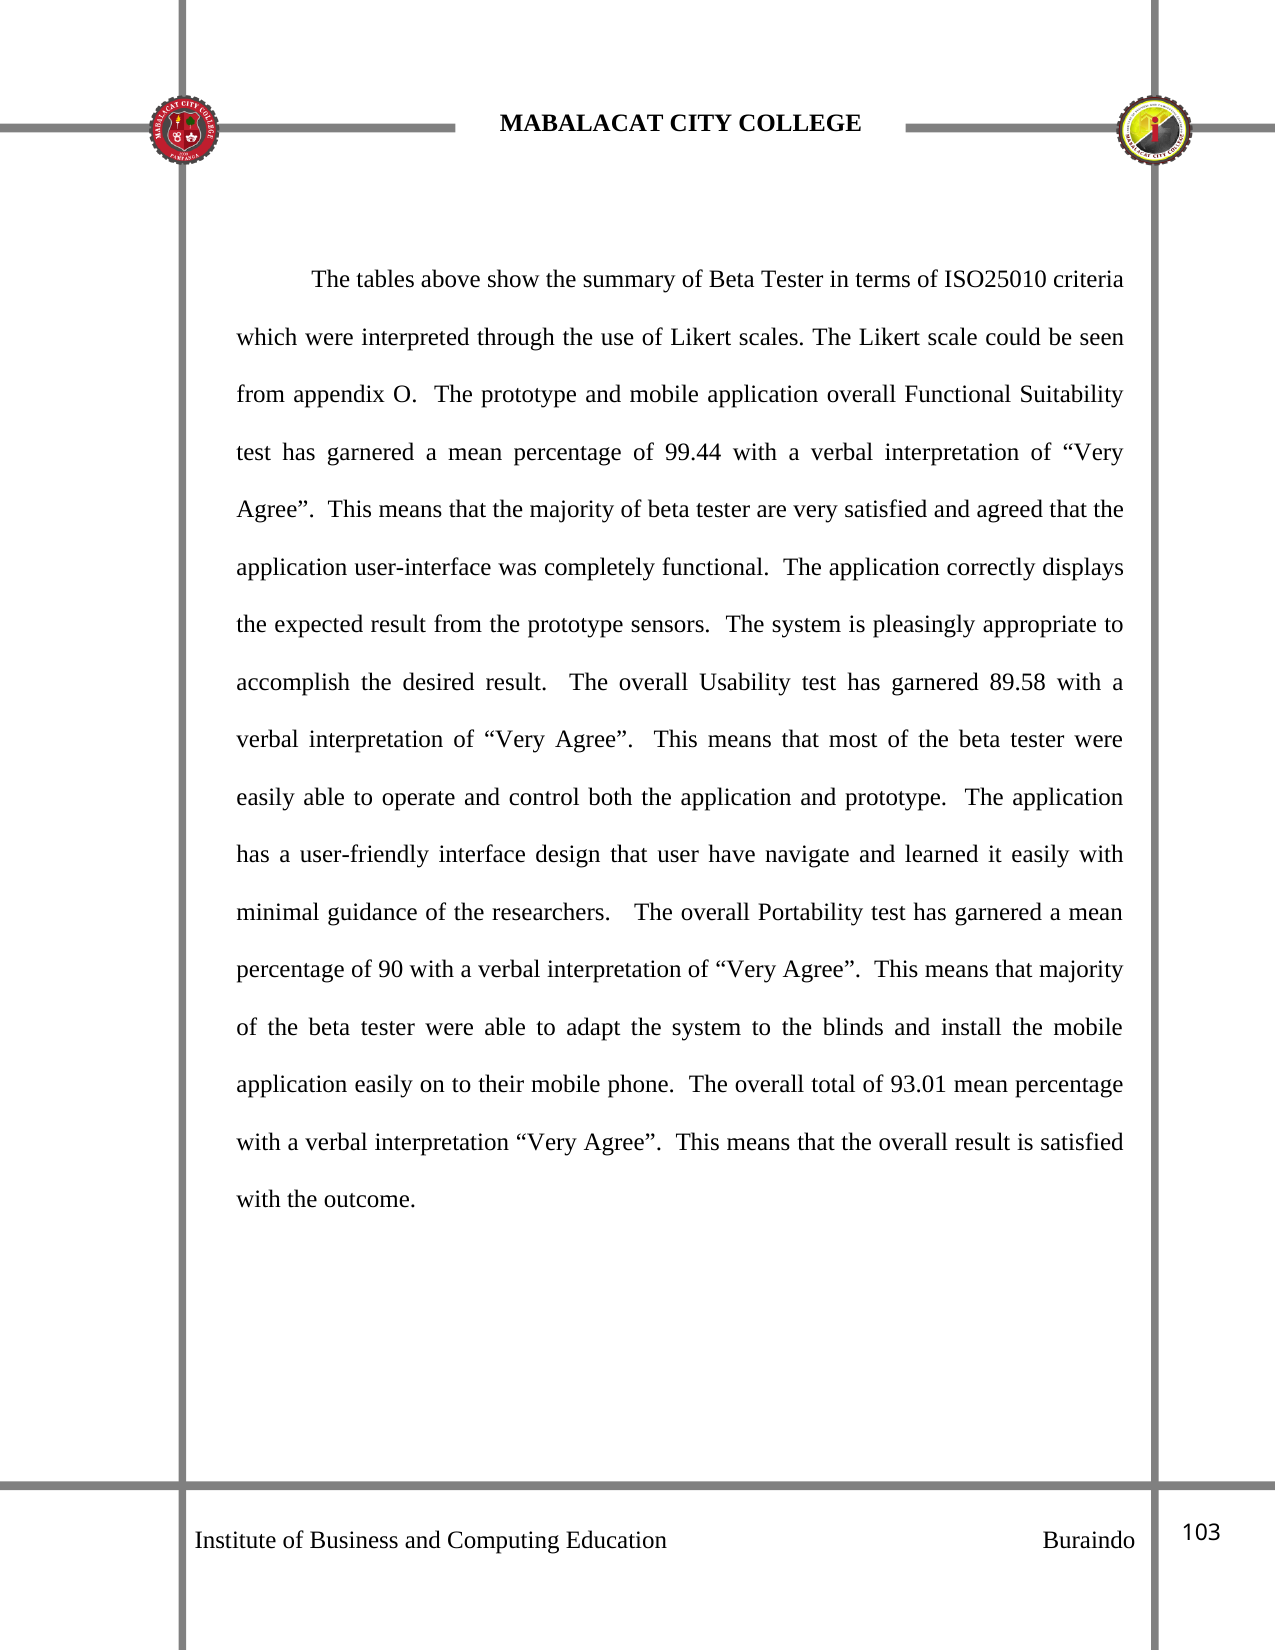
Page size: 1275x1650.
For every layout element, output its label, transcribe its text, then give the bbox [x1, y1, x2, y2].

text The tables above show the summary of Beta Tester in terms of ISO25010 criteria which were interpreted through the use of Likert scales. The Likert scale could be seen from appendix O. The prototype and mobile application overall Functional Suitability test has garnered a mean percentage of 99.44 with a verbal interpretation of “Very Agree”. This means that the majority of beta tester are very satisfied and agreed that the application user-interface was completely functional. The application correctly displays the expected result from the prototype sensors. The system is pleasingly appropriate to accomplish the desired result. The overall Usability test has garnered 89.58 with a verbal interpretation of “Very Agree”. This means that most of the beta tester were easily able to operate and control both the application and prototype. The application has a user-friendly interface design that user have navigate and learned it easily with minimal guidance of the researchers. The overall Portability test has garnered a mean percentage of 90 with a verbal interpretation of “Very Agree”. This means that majority of the beta tester were able to adapt the system to the blinds and install the mobile application easily on to their mobile phone. The overall total of 93.01 mean percentage with a verbal interpretation “Very Agree”. This means that the overall result is satisfied with the outcome. [236, 264, 1125, 1213]
picture [1114, 92, 1194, 168]
picture [147, 92, 221, 167]
